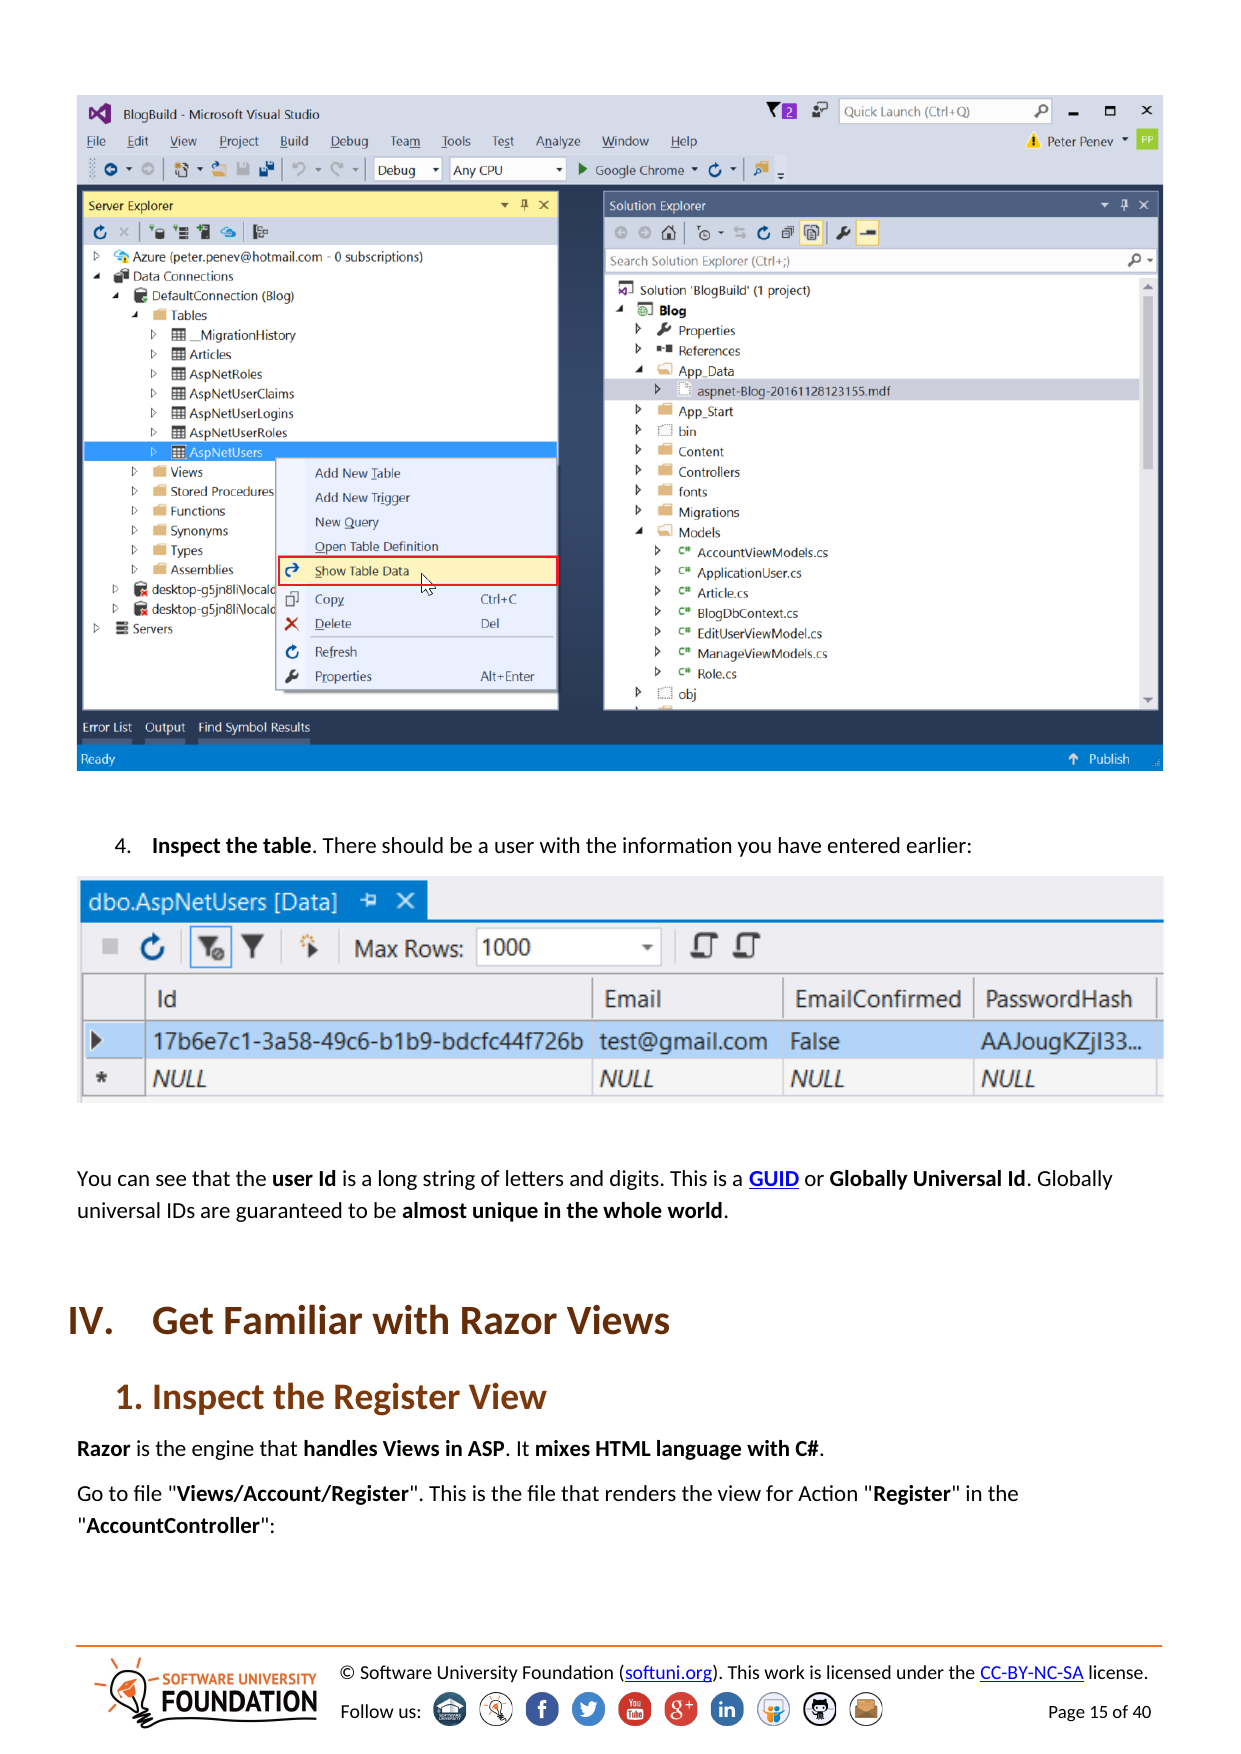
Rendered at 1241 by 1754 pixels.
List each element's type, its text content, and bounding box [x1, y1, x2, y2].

picture [710, 1692, 744, 1726]
picture [76, 95, 1164, 771]
picture [803, 1692, 837, 1726]
picture [93, 1656, 317, 1729]
picture [618, 1692, 652, 1726]
picture [525, 1692, 559, 1726]
picture [757, 1692, 790, 1726]
picture [572, 1692, 605, 1726]
list Inspect the table. There should be a user with the information you have entered earlier: [114, 831, 1163, 859]
picture [76, 876, 1164, 1103]
picture [849, 1692, 883, 1726]
subtitle Get Familiar with Razor Views [114, 1294, 1163, 1345]
picture [433, 1692, 467, 1726]
text Razor is the engine that handles Views in ASP. It mixes HTML language with C#. [77, 1434, 1163, 1462]
subtitle Inspect the Register View [114, 1373, 1163, 1419]
picture [479, 1692, 513, 1726]
text Go to file "Views/Account/Register". This is the file that renders the view for Action "Register" in the "AccountController": [77, 1479, 1163, 1539]
text You can see that the user Id is a long string of letters and digits. This is a GUID or Globally Universal Id. Globally universal IDs are guaranteed to be almost unique in the whole world. [77, 1164, 1163, 1224]
picture [664, 1692, 698, 1726]
